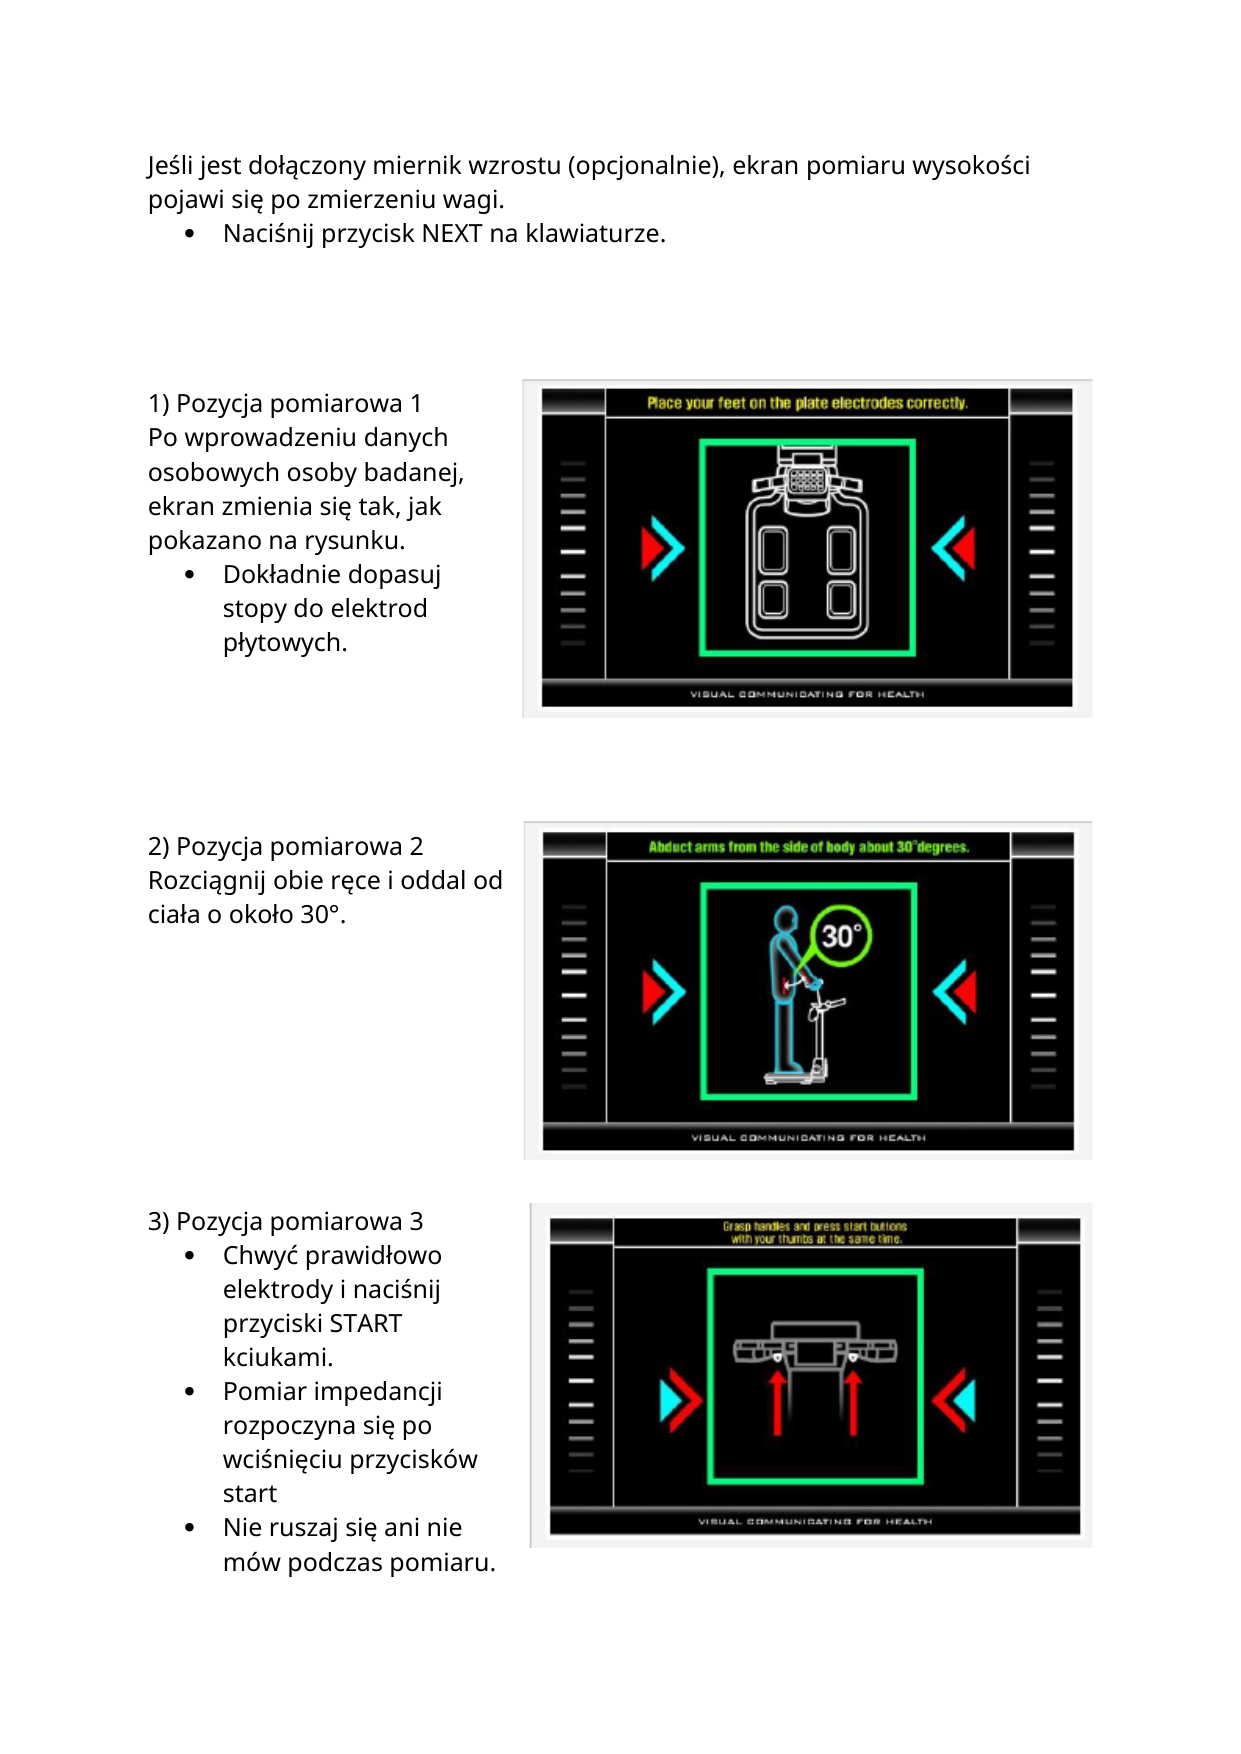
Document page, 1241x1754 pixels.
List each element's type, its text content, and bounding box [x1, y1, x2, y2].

text 3) Pozycja pomiarowa 3 [148, 1203, 527, 1238]
picture [527, 1203, 1093, 1548]
list Dokładnie dopasuj stopy do elektrod płytowych. [185, 556, 522, 658]
list Naciśnij przycisk NEXT na klawiaturze. [185, 216, 1093, 250]
text Jeśli jest dołączony miernik wzrostu (opcjonalnie), ekran pomiaru wysokości pojawi się po zmierzeniu wagi. [148, 148, 1093, 216]
text 2) Pozycja pomiarowa 2 [148, 829, 523, 863]
list Chwyć prawidłowo elektrody i naciśnij przyciski START kciukami. [185, 1238, 527, 1374]
list Nie ruszaj się ani nie mów podczas pomiaru. [185, 1510, 1093, 1578]
list Pomiar impedancji rozpoczyna się po wciśnięciu przycisków start [185, 1374, 527, 1510]
text 1) Pozycja pomiarowa 1 [148, 386, 522, 420]
text Rozciągnij obie ręce i oddal od ciała o około 30°. [148, 863, 523, 931]
picture [522, 378, 1093, 718]
picture [523, 820, 1093, 1160]
text Po wprowadzeniu danych osobowych osoby badanej, ekran zmienia się tak, jak pokazano na rysunku. [148, 420, 522, 556]
